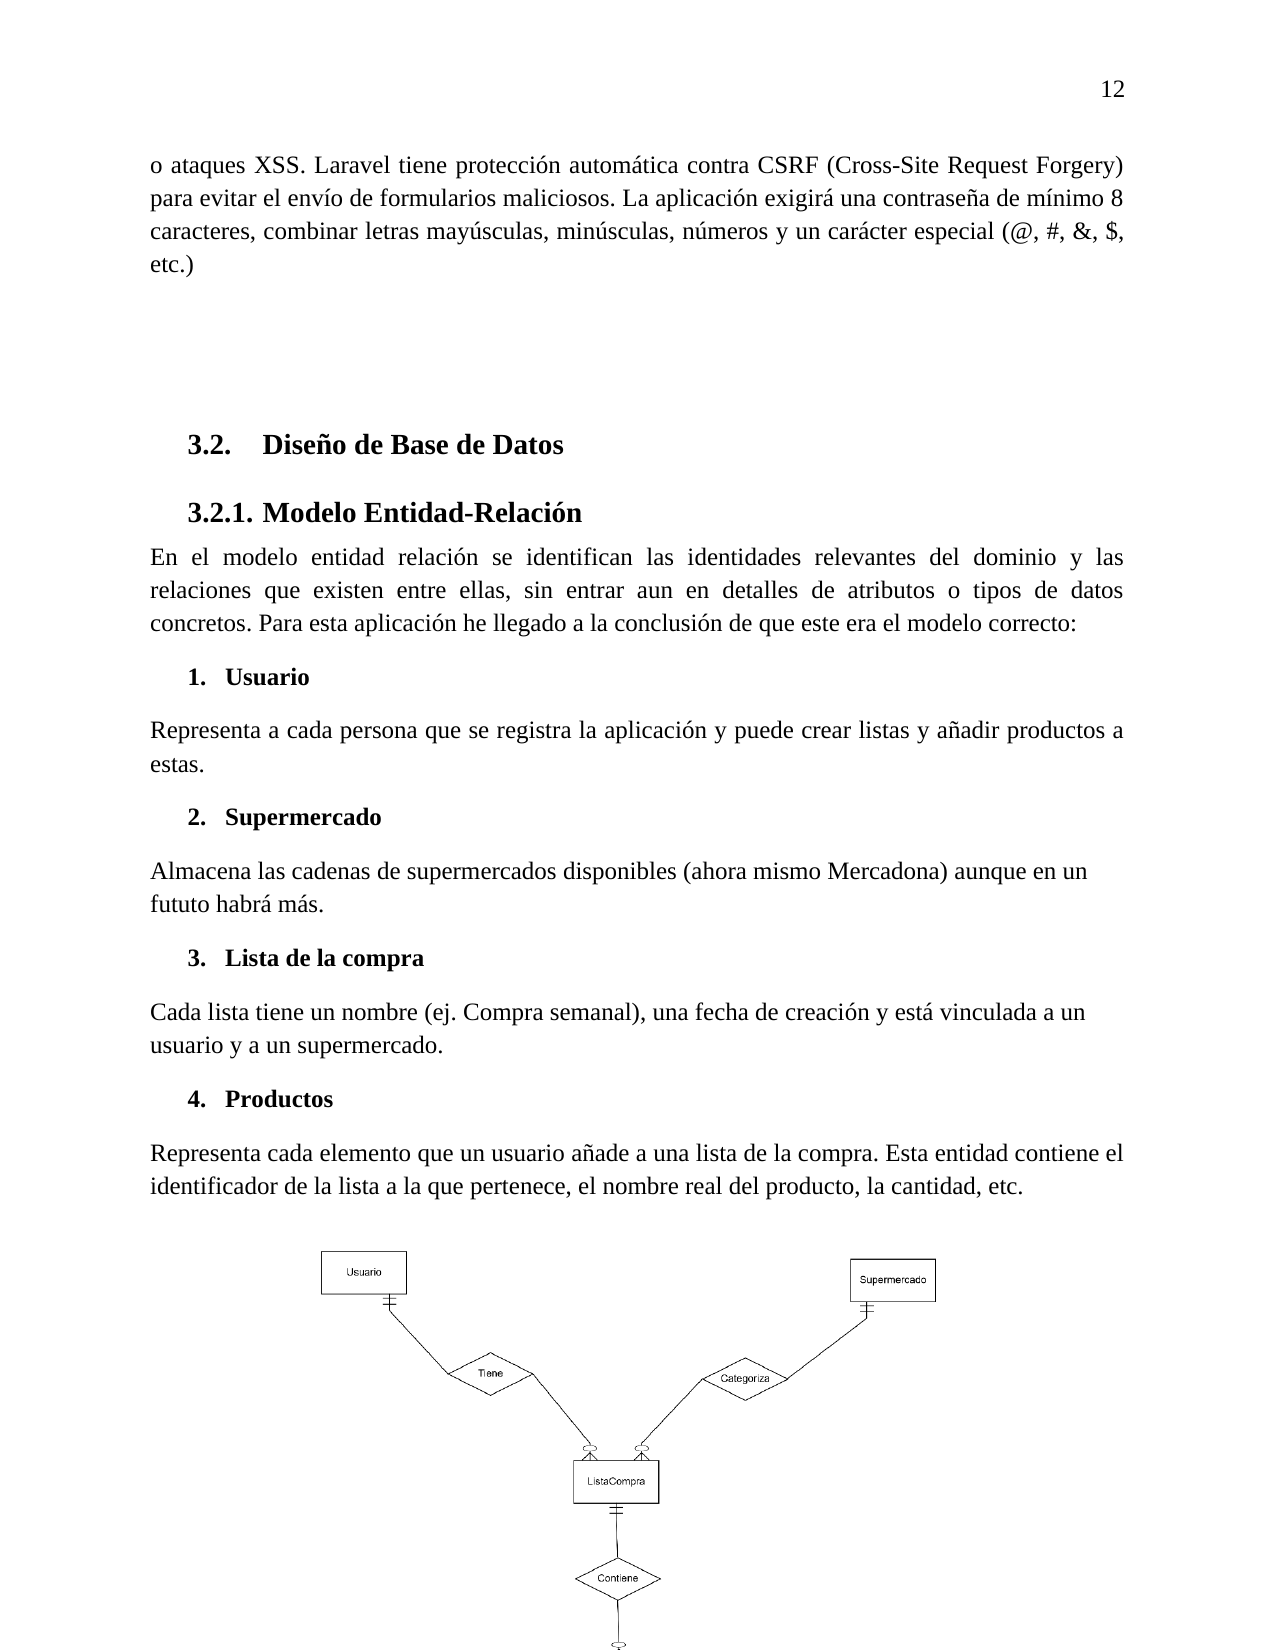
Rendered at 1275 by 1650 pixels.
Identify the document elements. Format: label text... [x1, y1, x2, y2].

text En el modelo entidad relación se identifican las identidades relevantes del dominio y las relaciones que existen entre ellas, sin entrar aun en detalles de atributos o tipos de datos concretos. Para esta aplicación he llegado a la conclusión de que este era el modelo correcto: [150, 542, 1125, 637]
list Usuario [187, 662, 1125, 691]
text Representa a cada persona que se registra la aplicación y puede crear listas y añadir productos a estas. [150, 716, 1125, 777]
subtitle Diseño de Base de Datos [187, 427, 1125, 461]
list Productos [187, 1084, 1125, 1113]
list Lista de la compra [187, 943, 1125, 972]
list Supermercado [187, 802, 1125, 831]
subtitle Modelo Entidad-Relación [187, 495, 1125, 528]
text Almacena las cadenas de supermercados disponibles (ahora mismo Mercadona) aunque en un fututo habrá más. [150, 856, 1125, 918]
text Cada lista tiene un nombre (ej. Compra semanal), una fecha de creación y está vinculada a un usuario y a un supermercado. [150, 997, 1125, 1059]
text Representa cada elemento que un usuario añade a una lista de la compra. Esta entidad contiene el identificador de la lista a la que pertenece, el nombre real del producto, la cantidad, etc. [150, 1138, 1125, 1199]
picture [315, 1245, 941, 1650]
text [150, 150, 1125, 278]
